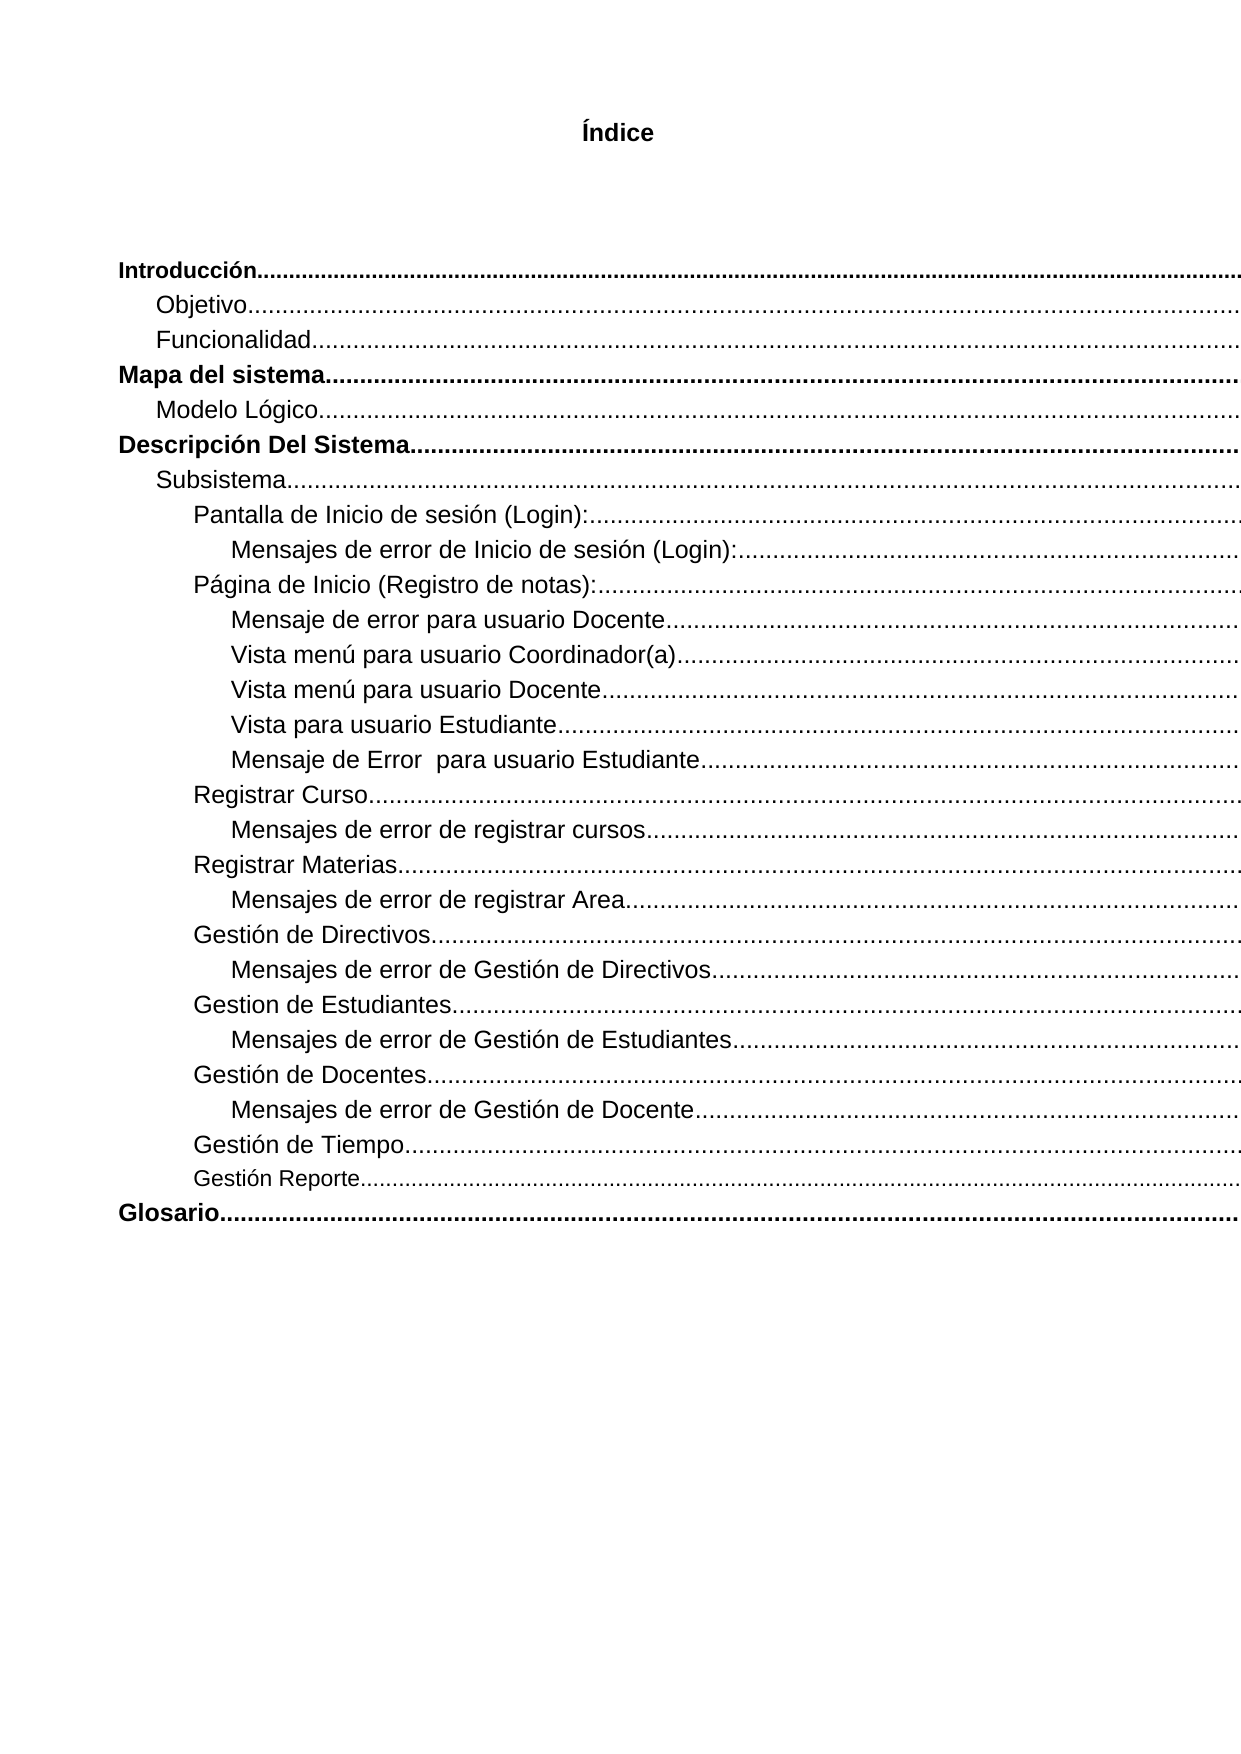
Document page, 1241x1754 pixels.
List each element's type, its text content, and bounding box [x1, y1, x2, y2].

text Índice [118, 118, 1122, 147]
